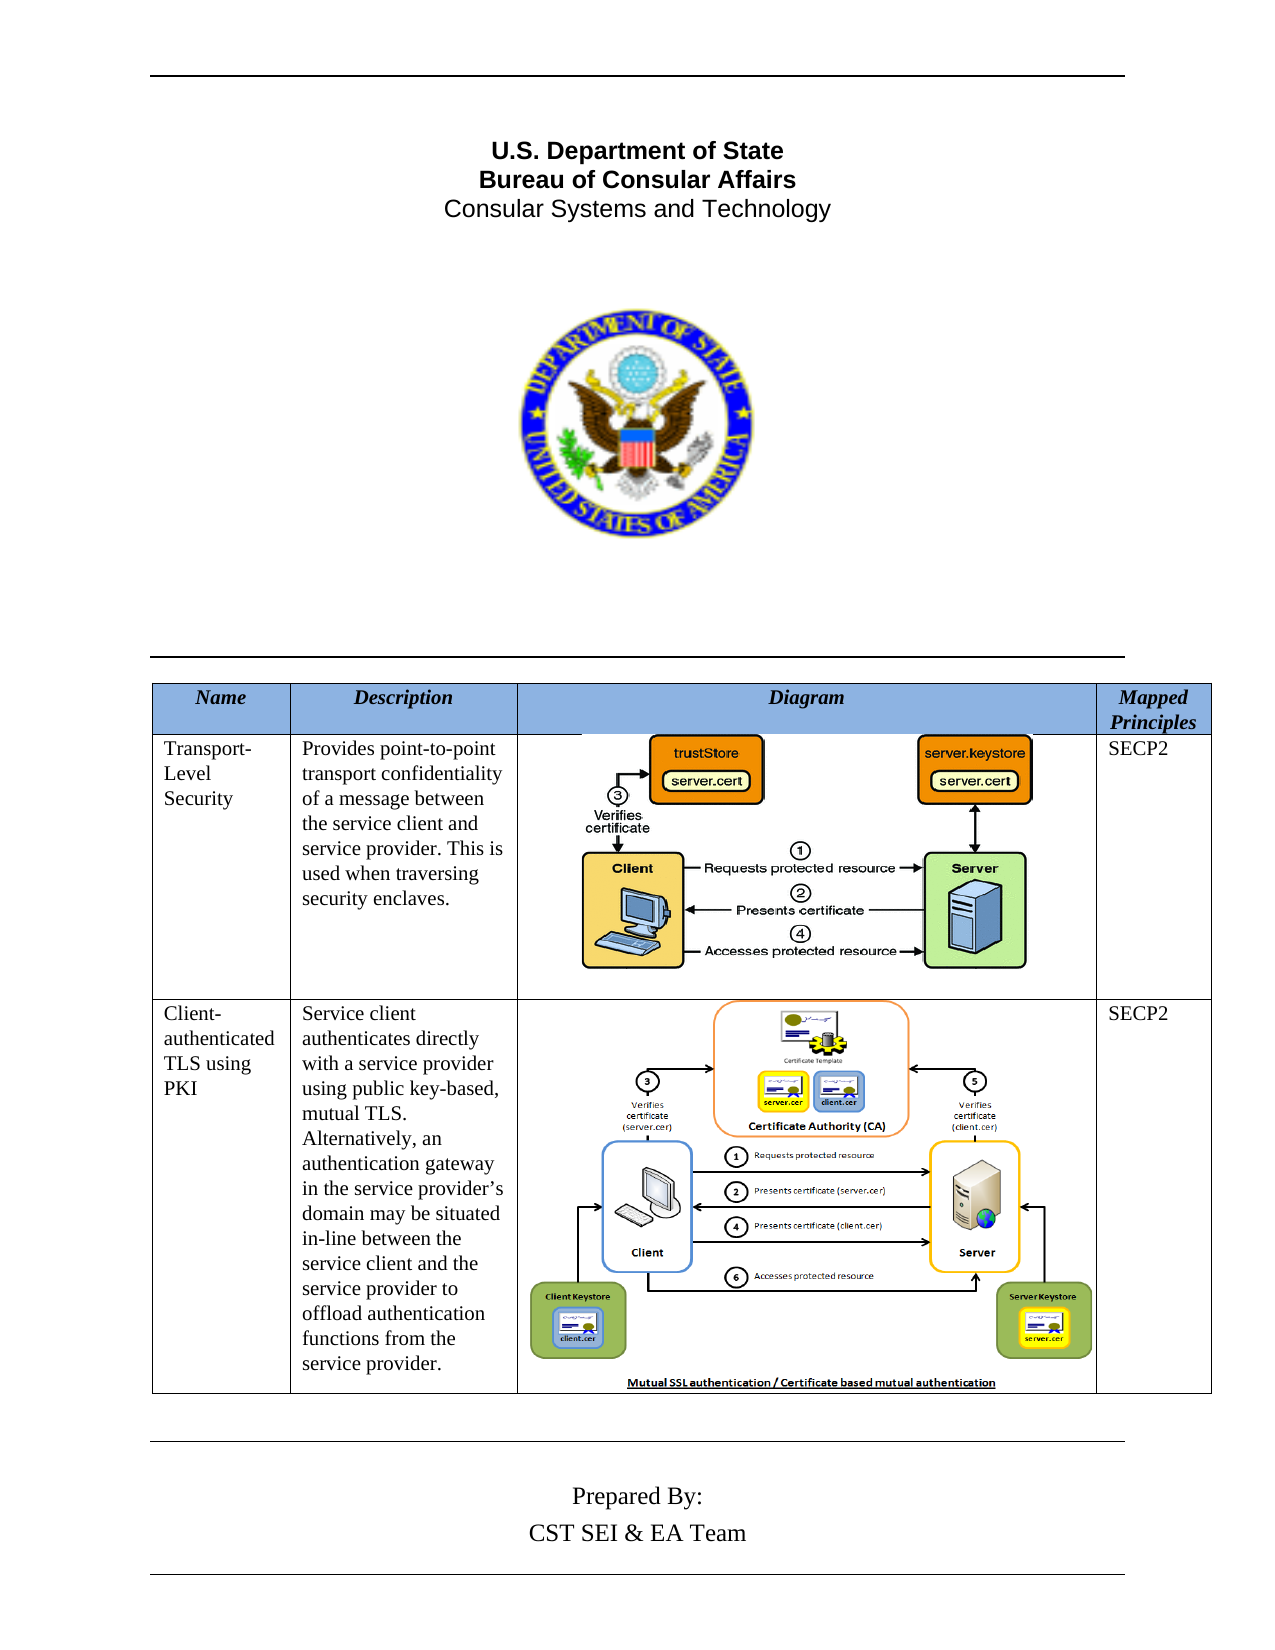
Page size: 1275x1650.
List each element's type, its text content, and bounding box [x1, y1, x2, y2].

picture [529, 1000, 1093, 1393]
table_cell SECP2 [1097, 1000, 1211, 1393]
table_cell SECP2 [1097, 735, 1211, 999]
table_cell [518, 735, 581, 999]
table_cell [1033, 735, 1096, 999]
picture [581, 734, 1033, 999]
table_cell Transport-Level Security [153, 735, 290, 999]
table_header Mapped Principles [1097, 684, 1211, 734]
table_cell Client-authenticated TLS using PKI [153, 1000, 290, 1393]
table_cell Provides point-to-point transport confidentiality of a message between the service client and service provider. This is used when traversing security enclaves. [291, 735, 517, 999]
table_header Description [291, 684, 517, 734]
table_cell [518, 1000, 529, 1393]
table_header Name [153, 684, 290, 734]
table_cell Service client authenticates directly with a service provider using public key-based, mutual TLS. Alternatively, an authentication gateway in the service provider’s domain may be situated in-line between the service client and the service provider to offload authentication functions from the service provider. [291, 1000, 517, 1393]
table_header Diagram [518, 684, 1096, 734]
